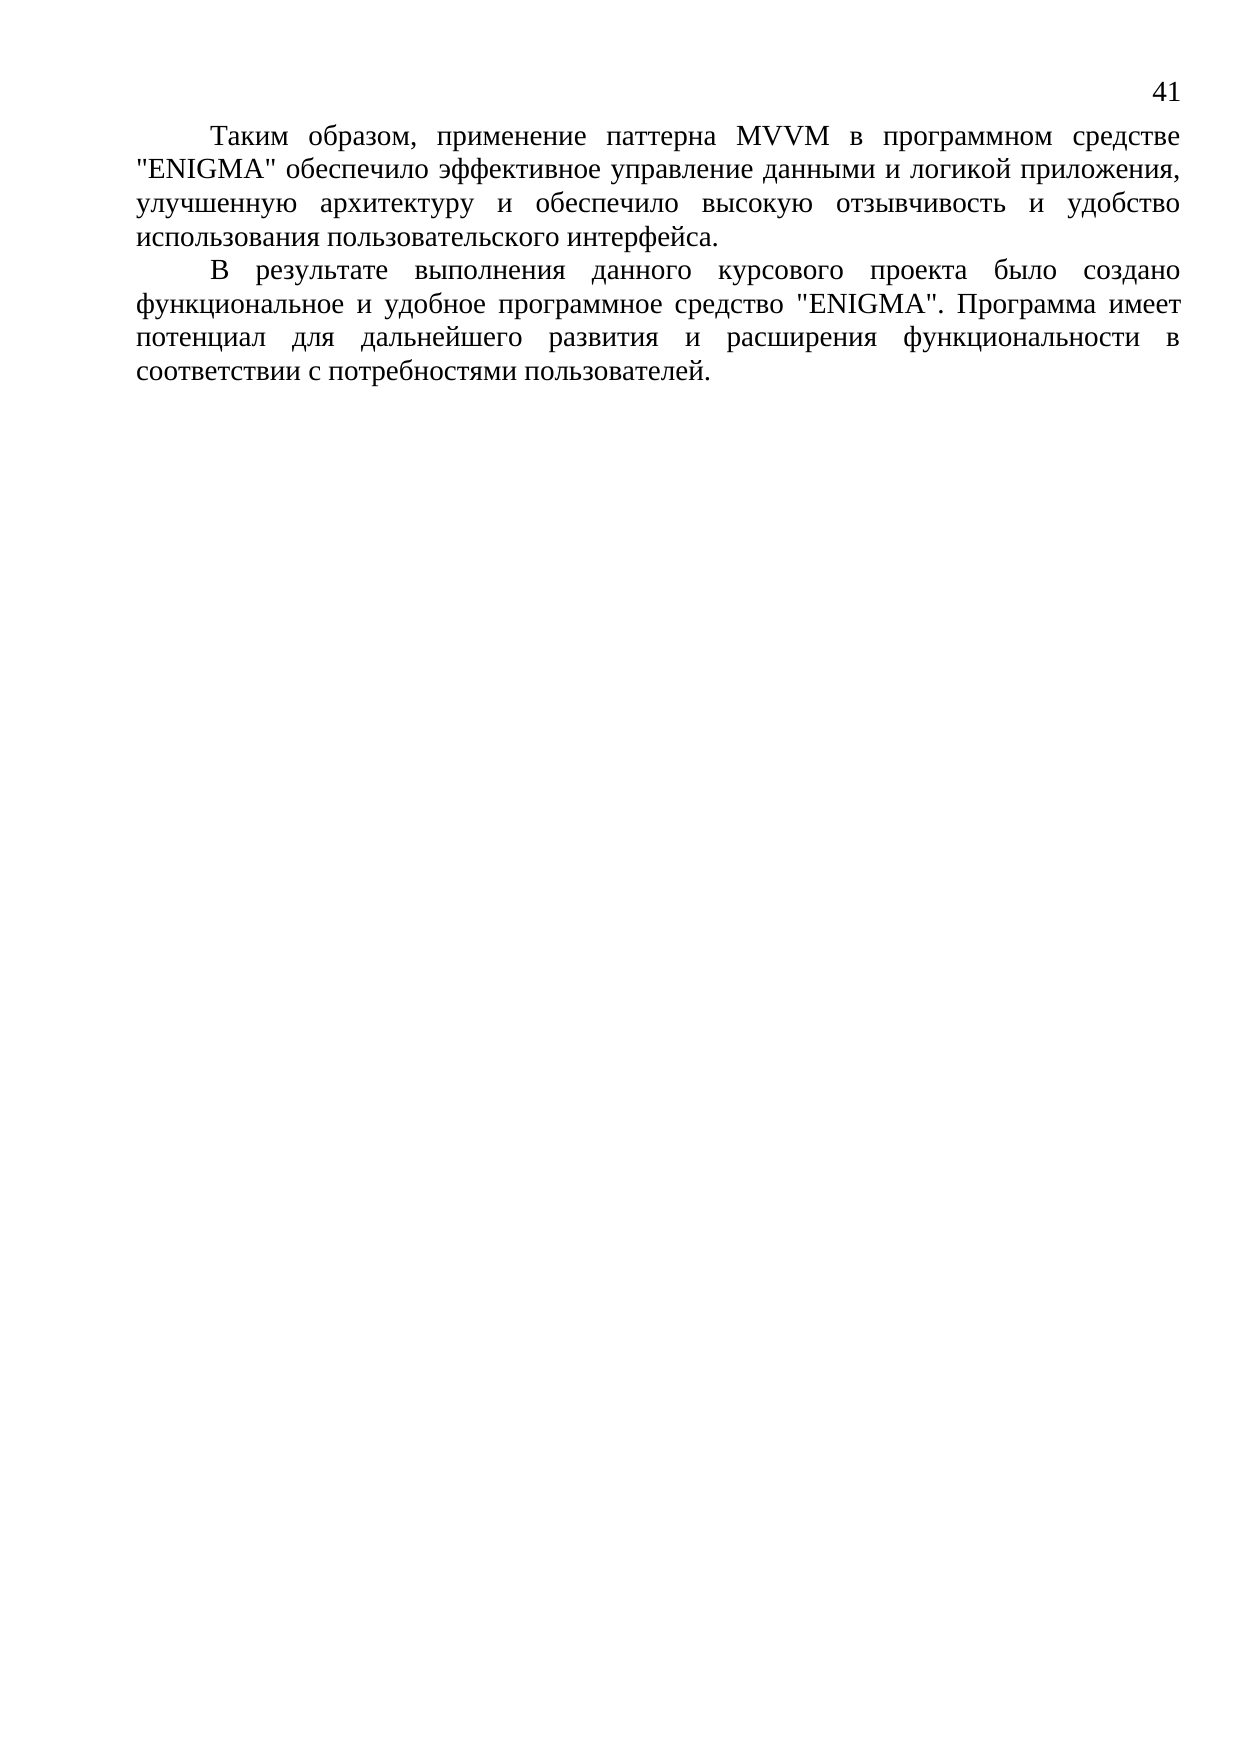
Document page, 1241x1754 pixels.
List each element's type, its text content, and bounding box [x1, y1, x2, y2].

text Таким образом, применение паттерна MVVM в программном средстве "ENIGMA" обеспечило эффективное управление данными и логикой приложения, улучшенную архитектуру и обеспечило высокую отзывчивость и удобство использования пользовательского интерфейса. [136, 118, 1181, 252]
text В результате выполнения данного курсового проекта было создано функциональное и удобное программное средство "ENIGMA". Программа имеет потенциал для дальнейшего развития и расширения функциональности в соответствии с потребностями пользователей. [136, 252, 1181, 386]
